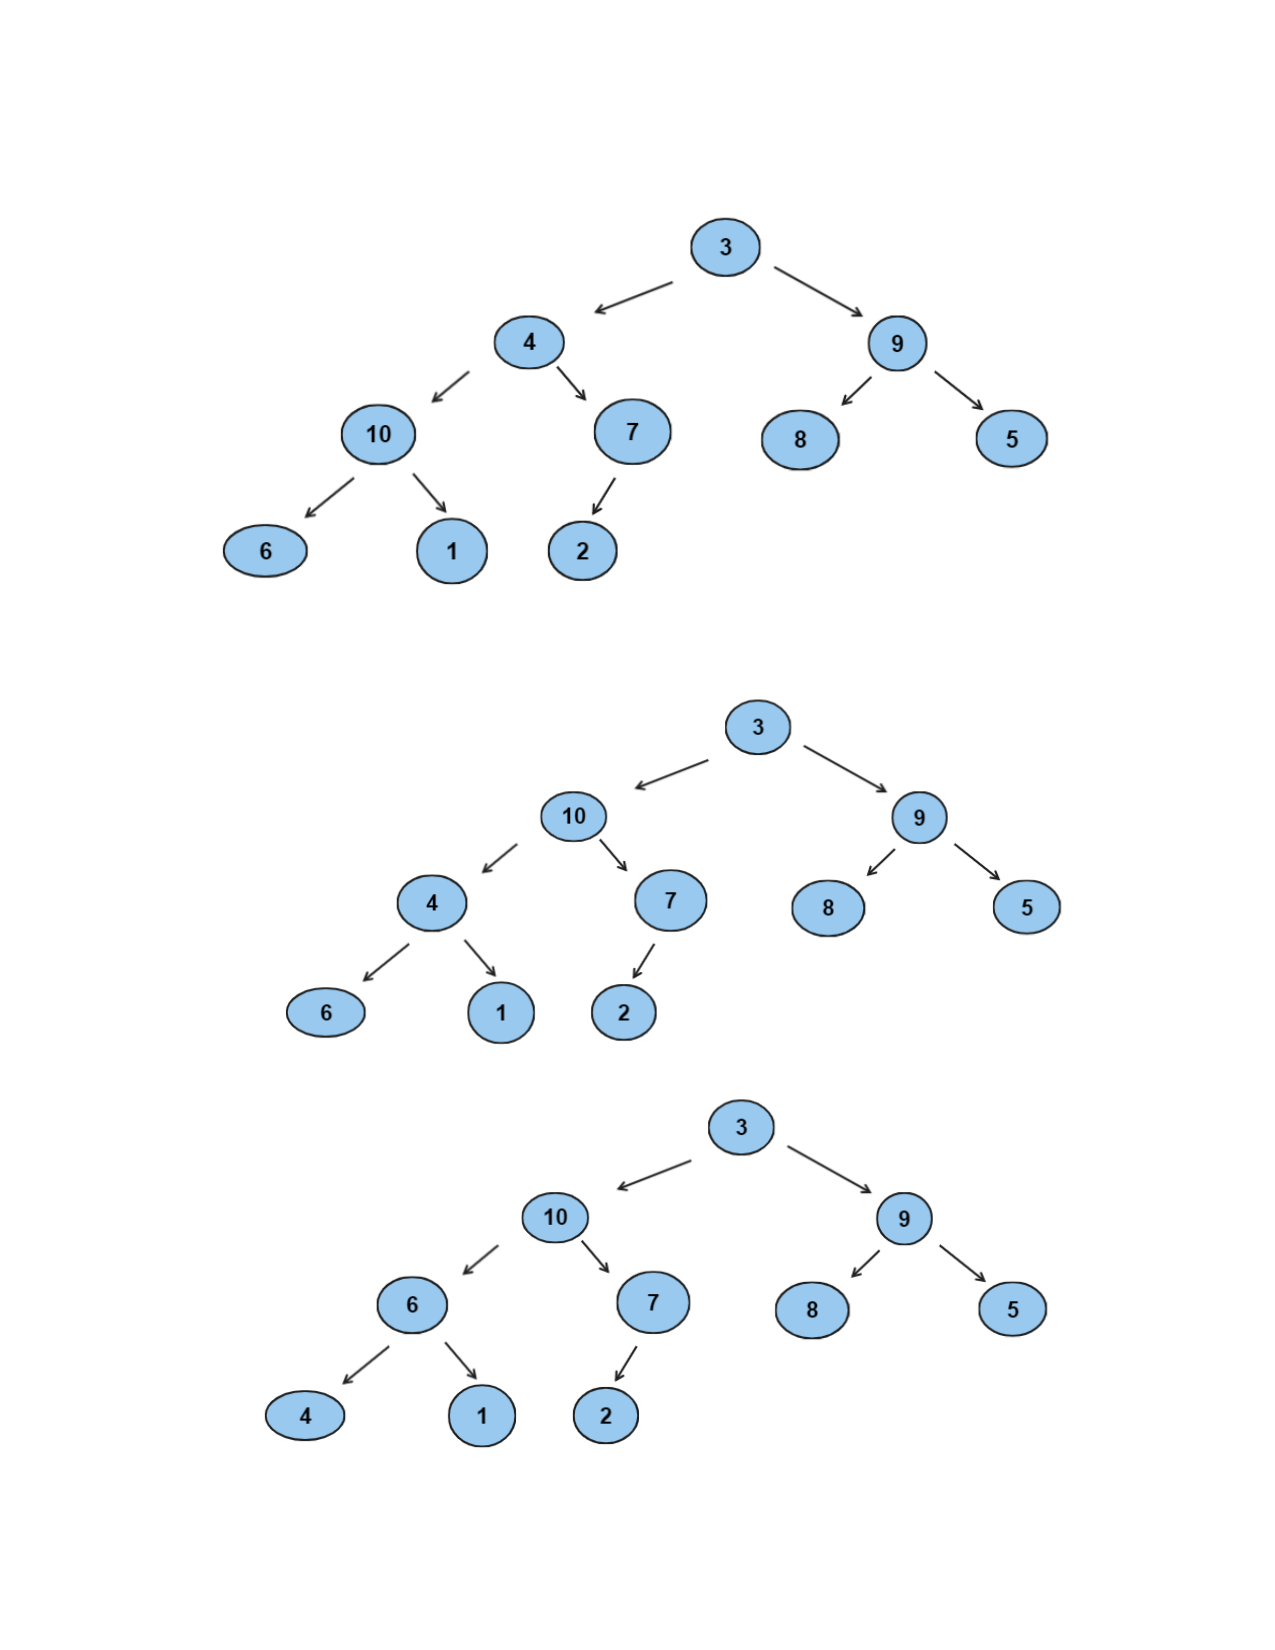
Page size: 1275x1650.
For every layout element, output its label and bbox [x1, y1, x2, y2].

picture [150, 1082, 1125, 1491]
picture [150, 150, 1125, 640]
picture [150, 648, 1125, 1074]
